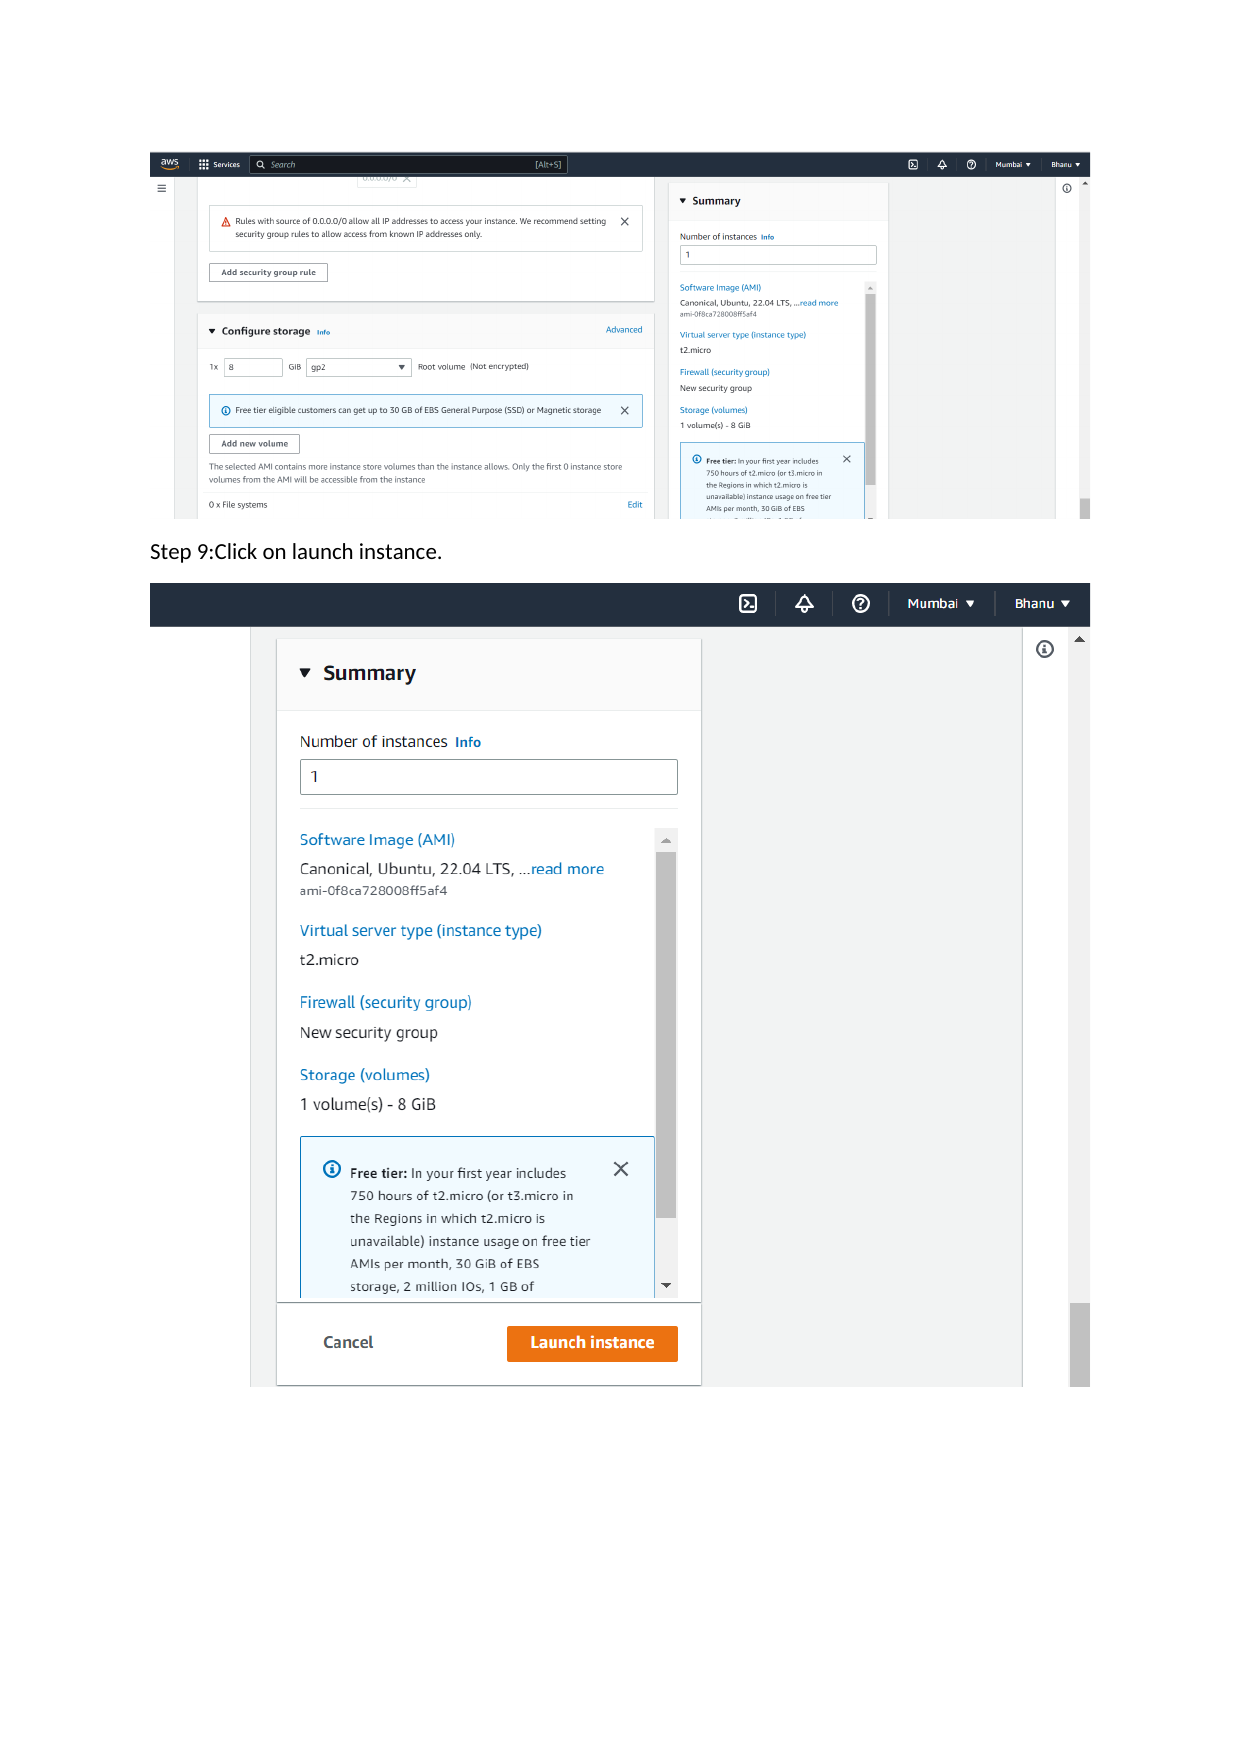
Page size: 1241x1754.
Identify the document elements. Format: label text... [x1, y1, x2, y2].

picture [150, 150, 1091, 519]
picture [150, 583, 1091, 1387]
text Step 9:Click on launch instance. [150, 537, 1090, 565]
